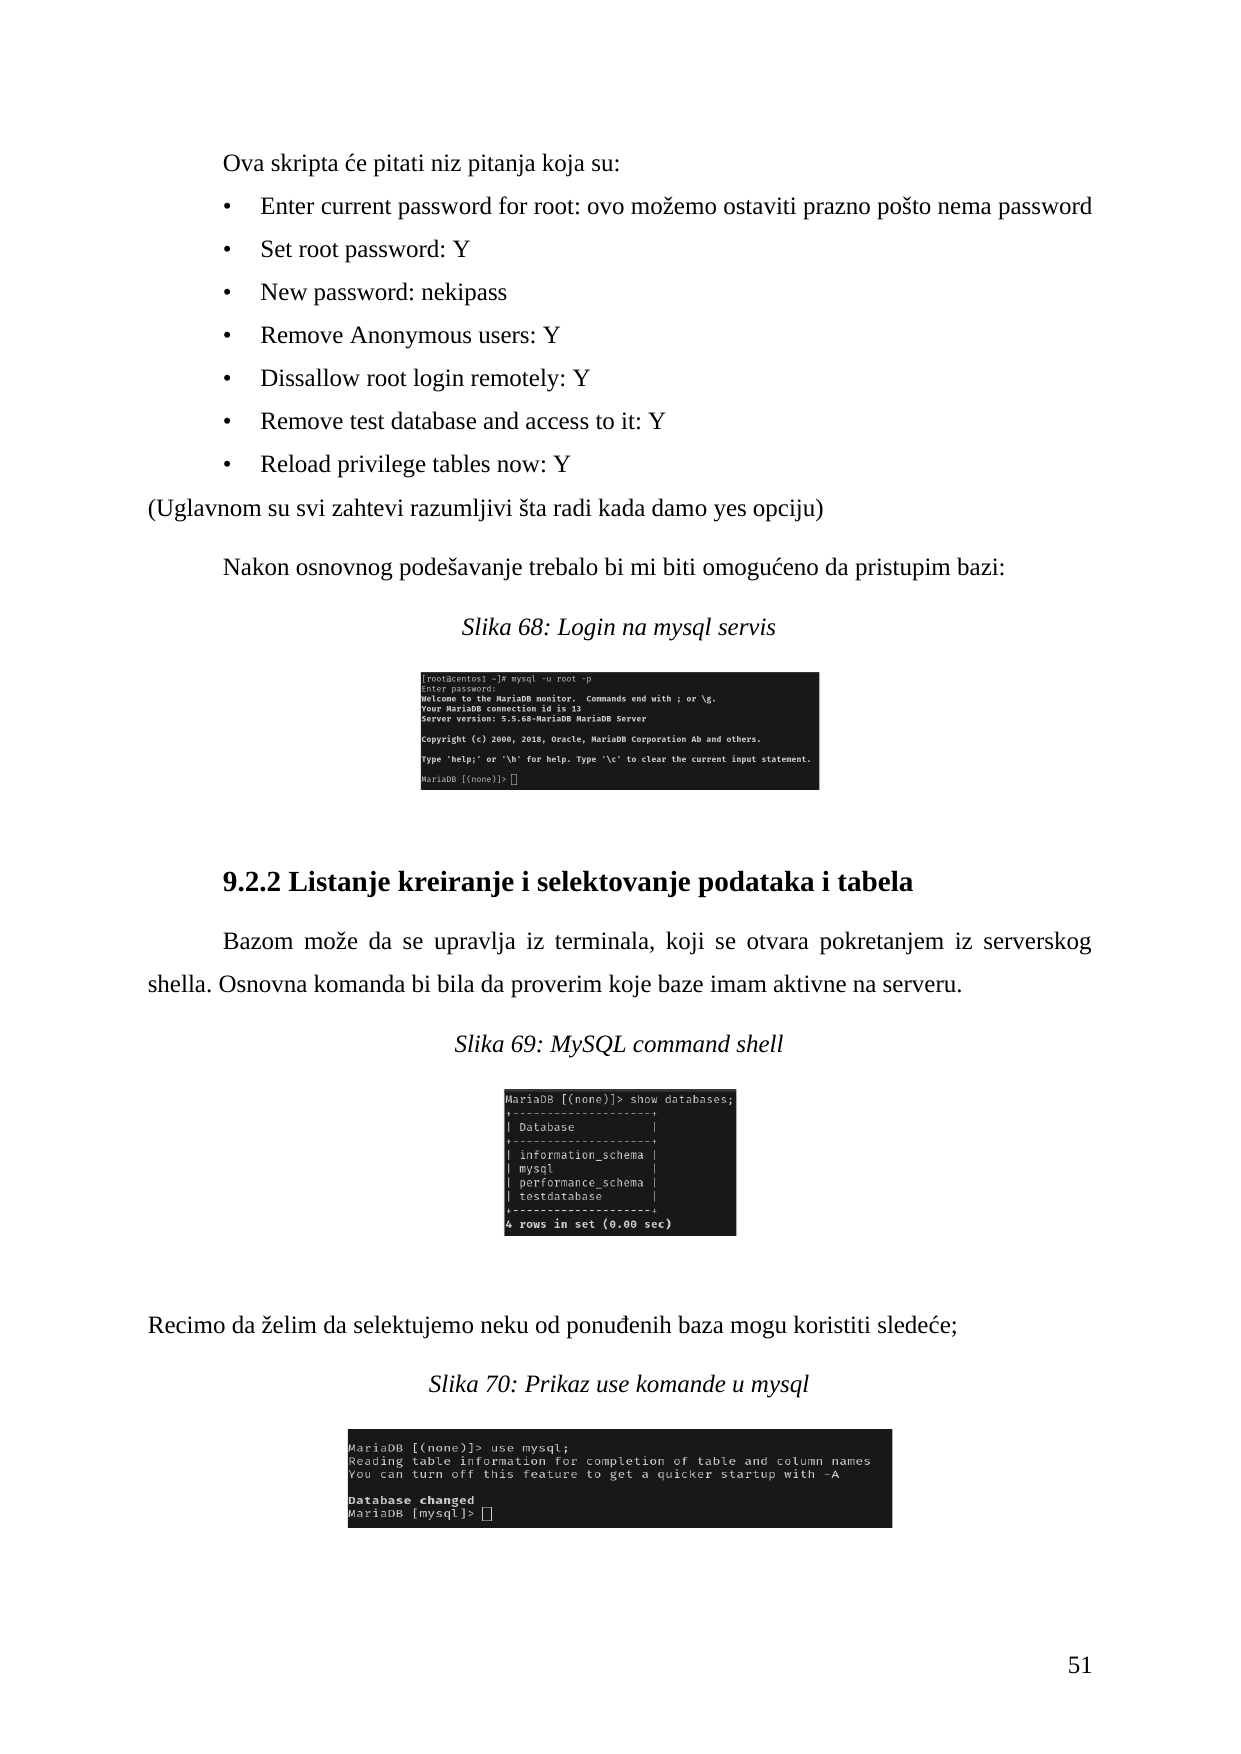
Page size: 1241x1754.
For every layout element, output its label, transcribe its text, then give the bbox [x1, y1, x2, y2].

text Ova skripta će pitati niz pitanja koja su: [148, 148, 1093, 176]
picture [420, 672, 820, 790]
text Nakon osnovnog podešavanje trebalo bi mi biti omogućeno da pristupim bazi: [148, 552, 1093, 581]
list Set root password: Y [223, 234, 1093, 263]
text Slika 68: Login na mysql servis [148, 612, 1093, 641]
list Dissallow root login remotely: Y [223, 363, 1093, 392]
picture [347, 1429, 893, 1528]
text Slika 70: Prikaz use komande u mysql [148, 1369, 1093, 1398]
text (Uglavnom su svi zahtevi razumljivi šta radi kada damo yes opciju) [148, 493, 1093, 521]
text Bazom može da se upravlja iz terminala, koji se otvara pokretanjem iz serverskog shella. Osnovna komanda bi bila da proverim koje baze imam aktivne na serveru. [148, 926, 1093, 998]
list Remove test database and access to it: Y [223, 406, 1093, 435]
list Enter current password for root: ovo možemo ostaviti prazno pošto nema password [223, 191, 1093, 219]
list New password: nekipass [223, 277, 1093, 306]
picture [503, 1089, 737, 1236]
subtitle 9.2.2 Listanje kreiranje i selektovanje podataka i tabela [148, 864, 1093, 897]
list Reload privilege tables now: Y [223, 449, 1093, 478]
text Recimo da želim da selektujemo neku od ponuđenih baza mogu koristiti sledeće; [148, 1310, 1093, 1338]
text Slika 69: MySQL command shell [148, 1029, 1093, 1058]
list Remove Anonymous users: Y [223, 320, 1093, 349]
